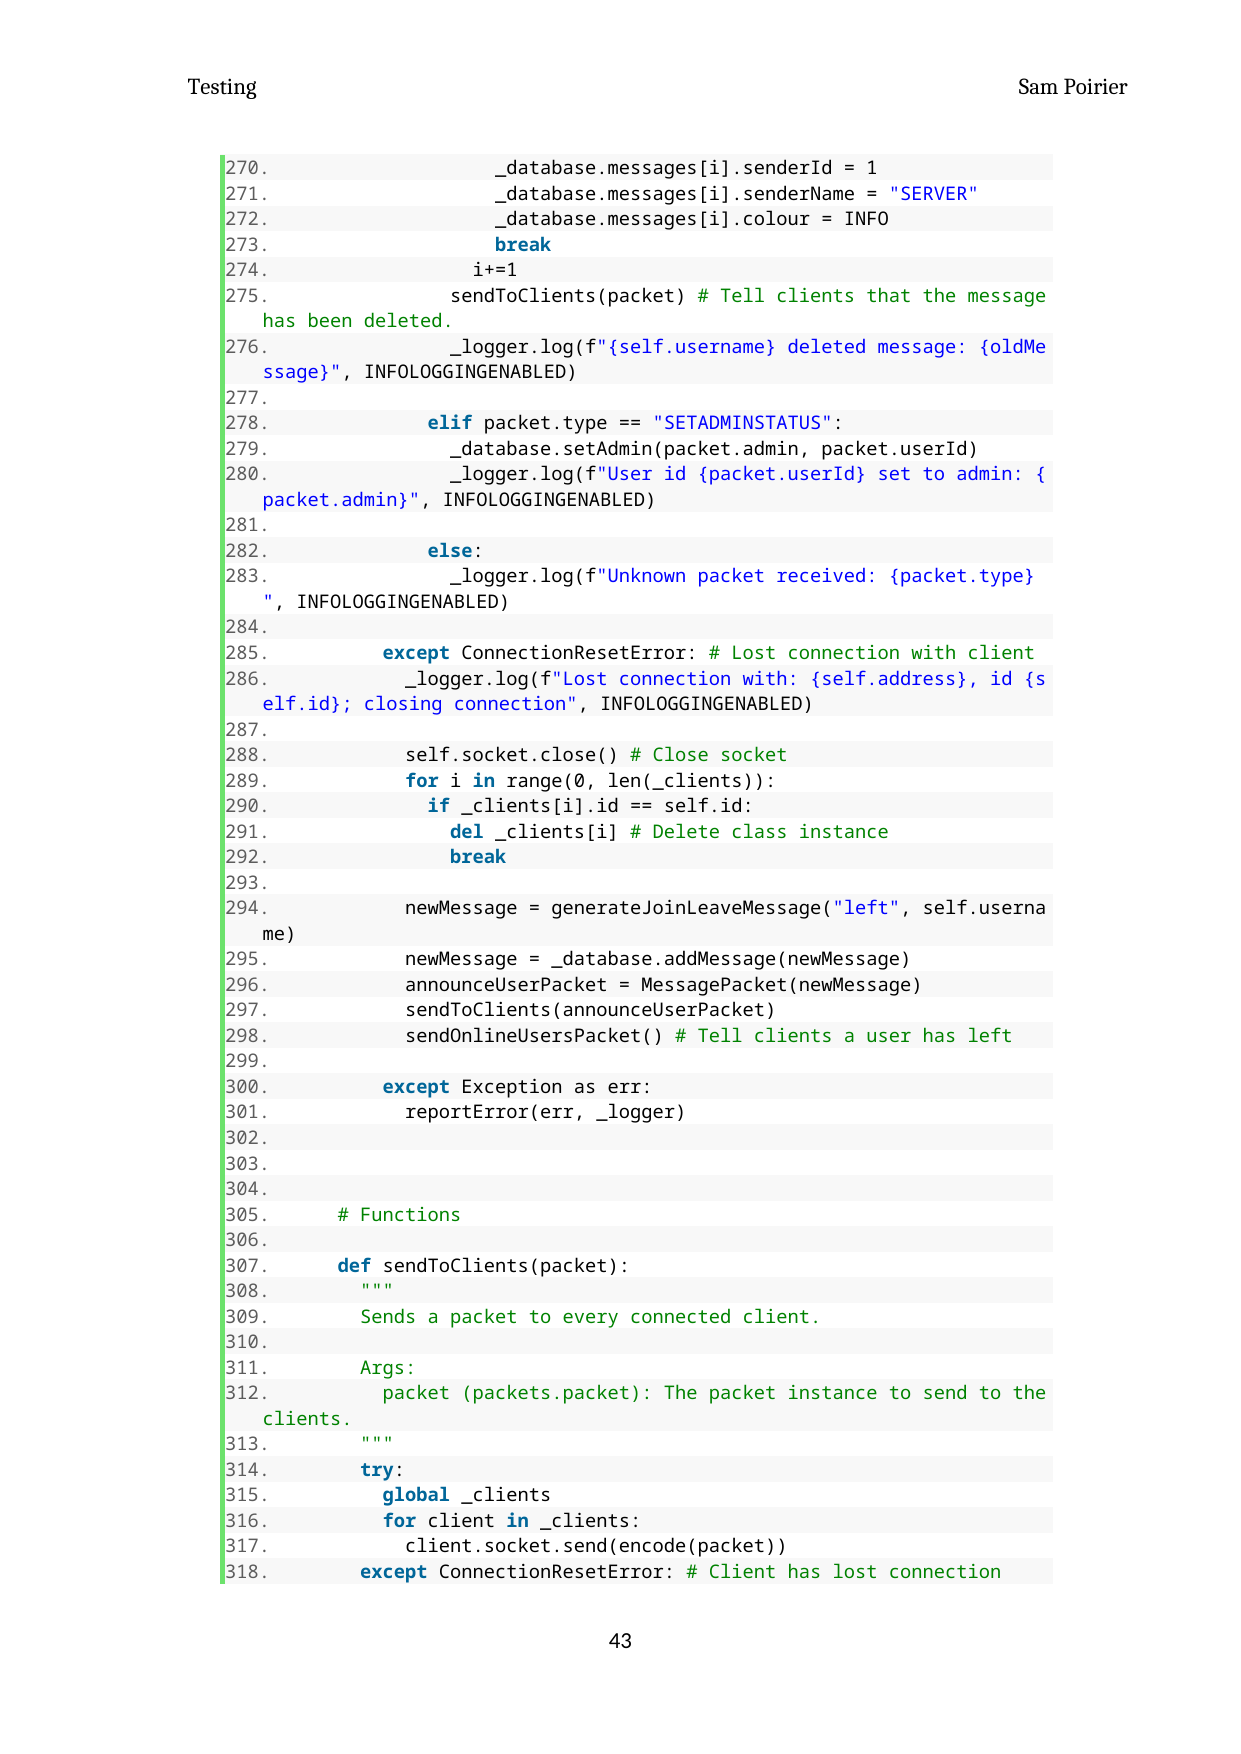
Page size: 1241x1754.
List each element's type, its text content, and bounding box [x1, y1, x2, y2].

list _database.messages[i].senderName = "SERVER" [225, 180, 1053, 206]
list global _clients [225, 1482, 1053, 1507]
list _logger.log(f"Unknown packet received: {packet.type}", INFOLOGGINGENABLED) [225, 563, 1053, 614]
list reportError(err, _logger) [225, 1099, 1053, 1124]
list _logger.log(f"Lost connection with: {self.address}, id {self.id}; closing connection", INFOLOGGINGENABLED) [225, 665, 1053, 716]
list sendOnlineUsersPacket() # Tell clients a user has left [225, 1022, 1053, 1048]
list except ConnectionResetError: # Client has lost connection [225, 1558, 1053, 1584]
list if _clients[i].id == self.id: [225, 792, 1053, 818]
list sendToClients(announceUserPacket) [225, 997, 1053, 1022]
list newMessage = _database.addMessage(newMessage) [225, 946, 1053, 971]
list _database.setAdmin(packet.admin, packet.userId) [225, 435, 1053, 461]
list # Functions [225, 1201, 1053, 1226]
list """ [225, 1277, 1053, 1303]
list newMessage = generateJoinLeaveMessage("left", self.username) [225, 894, 1053, 946]
list _database.messages[i].senderId = 1 [220, 154, 1053, 180]
list _logger.log(f"{self.username} deleted message: {oldMessage}", INFOLOGGINGENABLED) [225, 333, 1053, 384]
list i+=1 [225, 257, 1053, 282]
list packet (packets.packet): The packet instance to send to the clients. [225, 1379, 1053, 1431]
list announceUserPacket = MessagePacket(newMessage) [225, 971, 1053, 997]
list Sends a packet to every connected client. [225, 1303, 1053, 1328]
list except ConnectionResetError: # Lost connection with client [225, 639, 1053, 665]
list break [225, 231, 1053, 257]
list _database.messages[i].colour = INFO [225, 206, 1053, 231]
list else: [225, 537, 1053, 563]
list Args: [225, 1354, 1053, 1379]
list client.socket.send(encode(packet)) [225, 1533, 1053, 1558]
list elif packet.type == "SETADMINSTATUS": [225, 410, 1053, 435]
list def sendToClients(packet): [225, 1252, 1053, 1277]
list try: [225, 1456, 1053, 1482]
list """ [225, 1431, 1053, 1456]
list for i in range(0, len(_clients)): [225, 767, 1053, 792]
list except Exception as err: [225, 1073, 1053, 1099]
list break [225, 843, 1053, 869]
list self.socket.close() # Close socket [225, 741, 1053, 767]
list sendToClients(packet) # Tell clients that the message has been deleted. [225, 282, 1053, 333]
list del _clients[i] # Delete class instance [225, 818, 1053, 843]
list _logger.log(f"User id {packet.userId} set to admin: {packet.admin}", INFOLOGGINGENABLED) [225, 461, 1053, 512]
list for client in _clients: [225, 1507, 1053, 1533]
